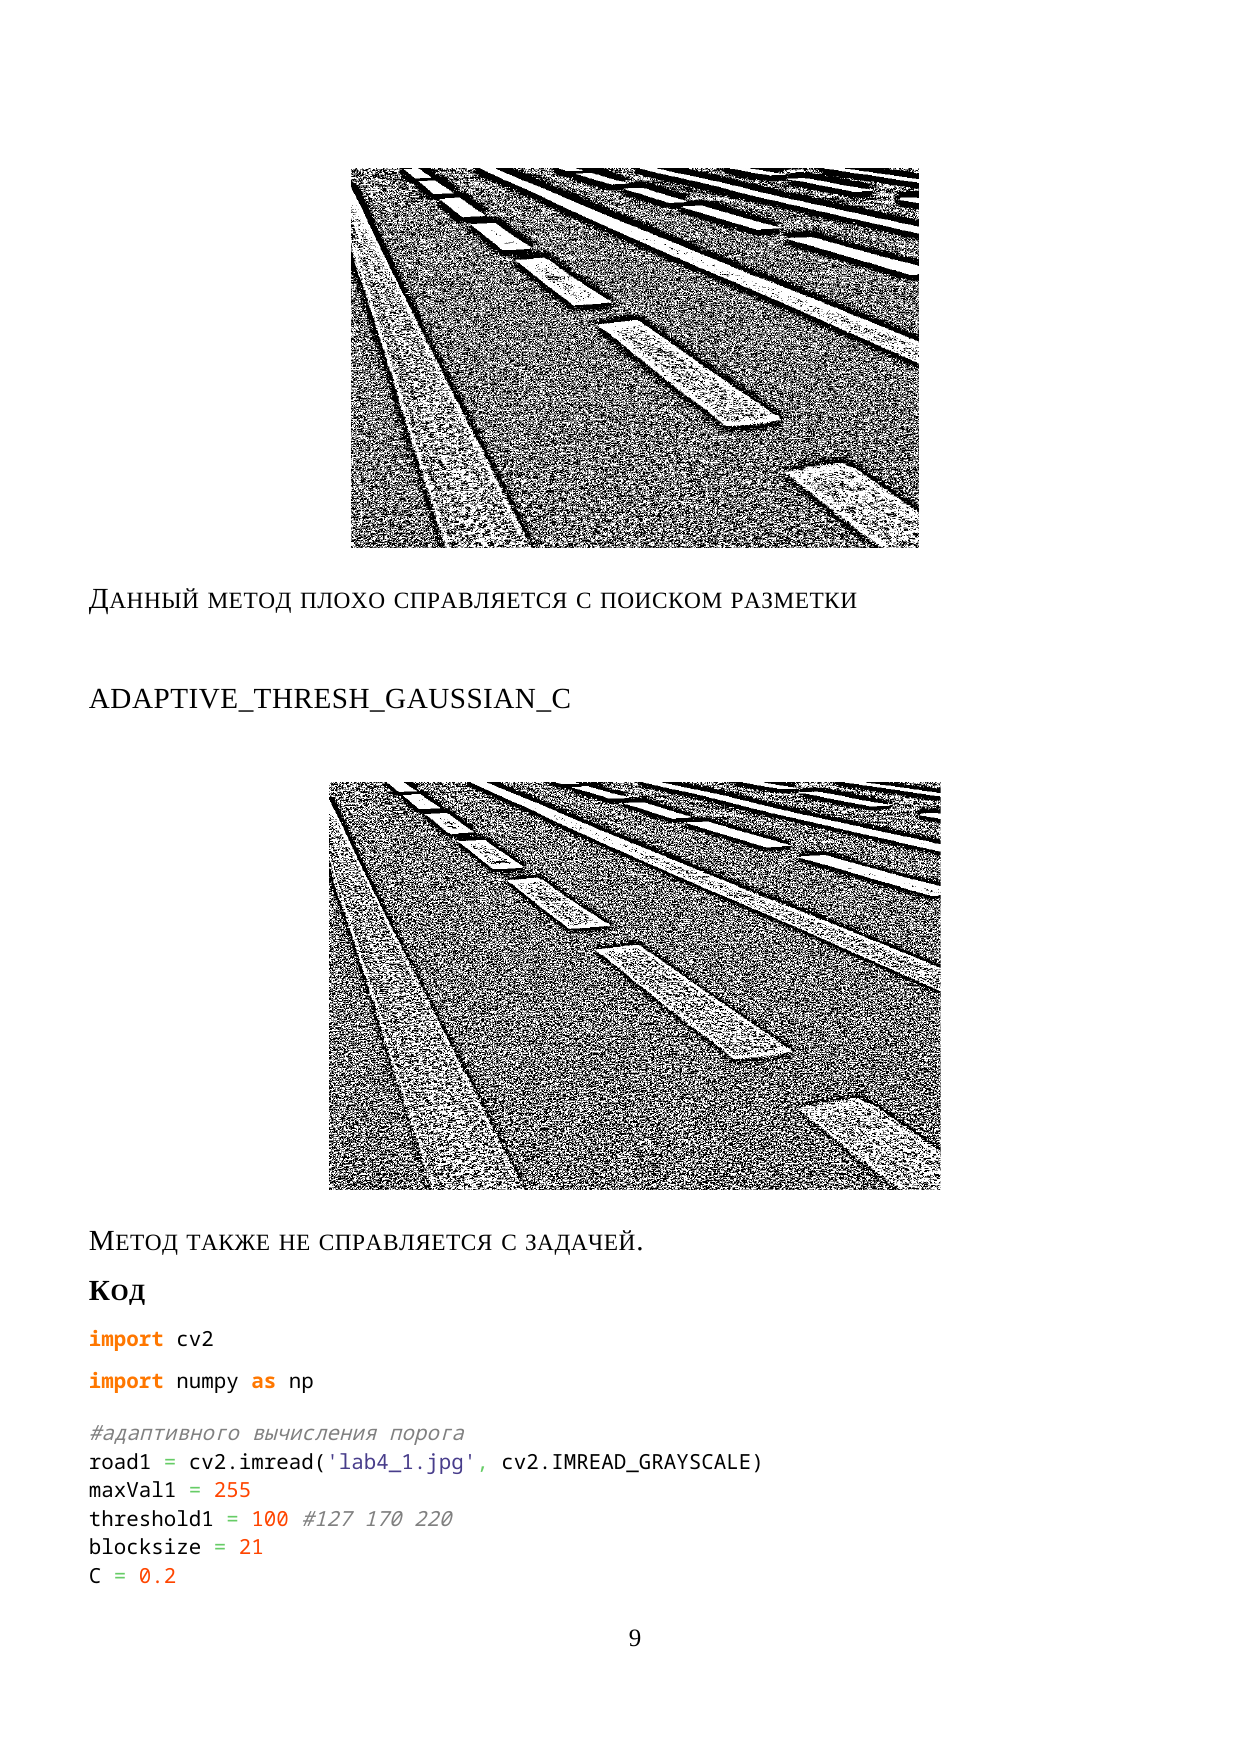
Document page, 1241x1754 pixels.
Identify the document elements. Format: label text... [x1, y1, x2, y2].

text import numpy as np [89, 1366, 1181, 1395]
text ADAPTIVE_THRESH_GAUSSIAN_C [89, 681, 1181, 715]
text maxVal1 = 255 [89, 1475, 1181, 1504]
text #адаптивного вычисления порога [89, 1418, 1181, 1447]
picture [329, 782, 941, 1190]
text threshold1 = 100 #127 170 220 [89, 1504, 1181, 1532]
text Код [89, 1273, 1181, 1307]
text import cv2 [89, 1324, 1181, 1352]
text road1 = cv2.imread('lab4_1.jpg', cv2.IMREAD_GRAYSCALE) [89, 1447, 1181, 1475]
picture [351, 168, 919, 548]
text blocksize = 21 [89, 1532, 1181, 1561]
text C = 0.2 [89, 1561, 1181, 1589]
